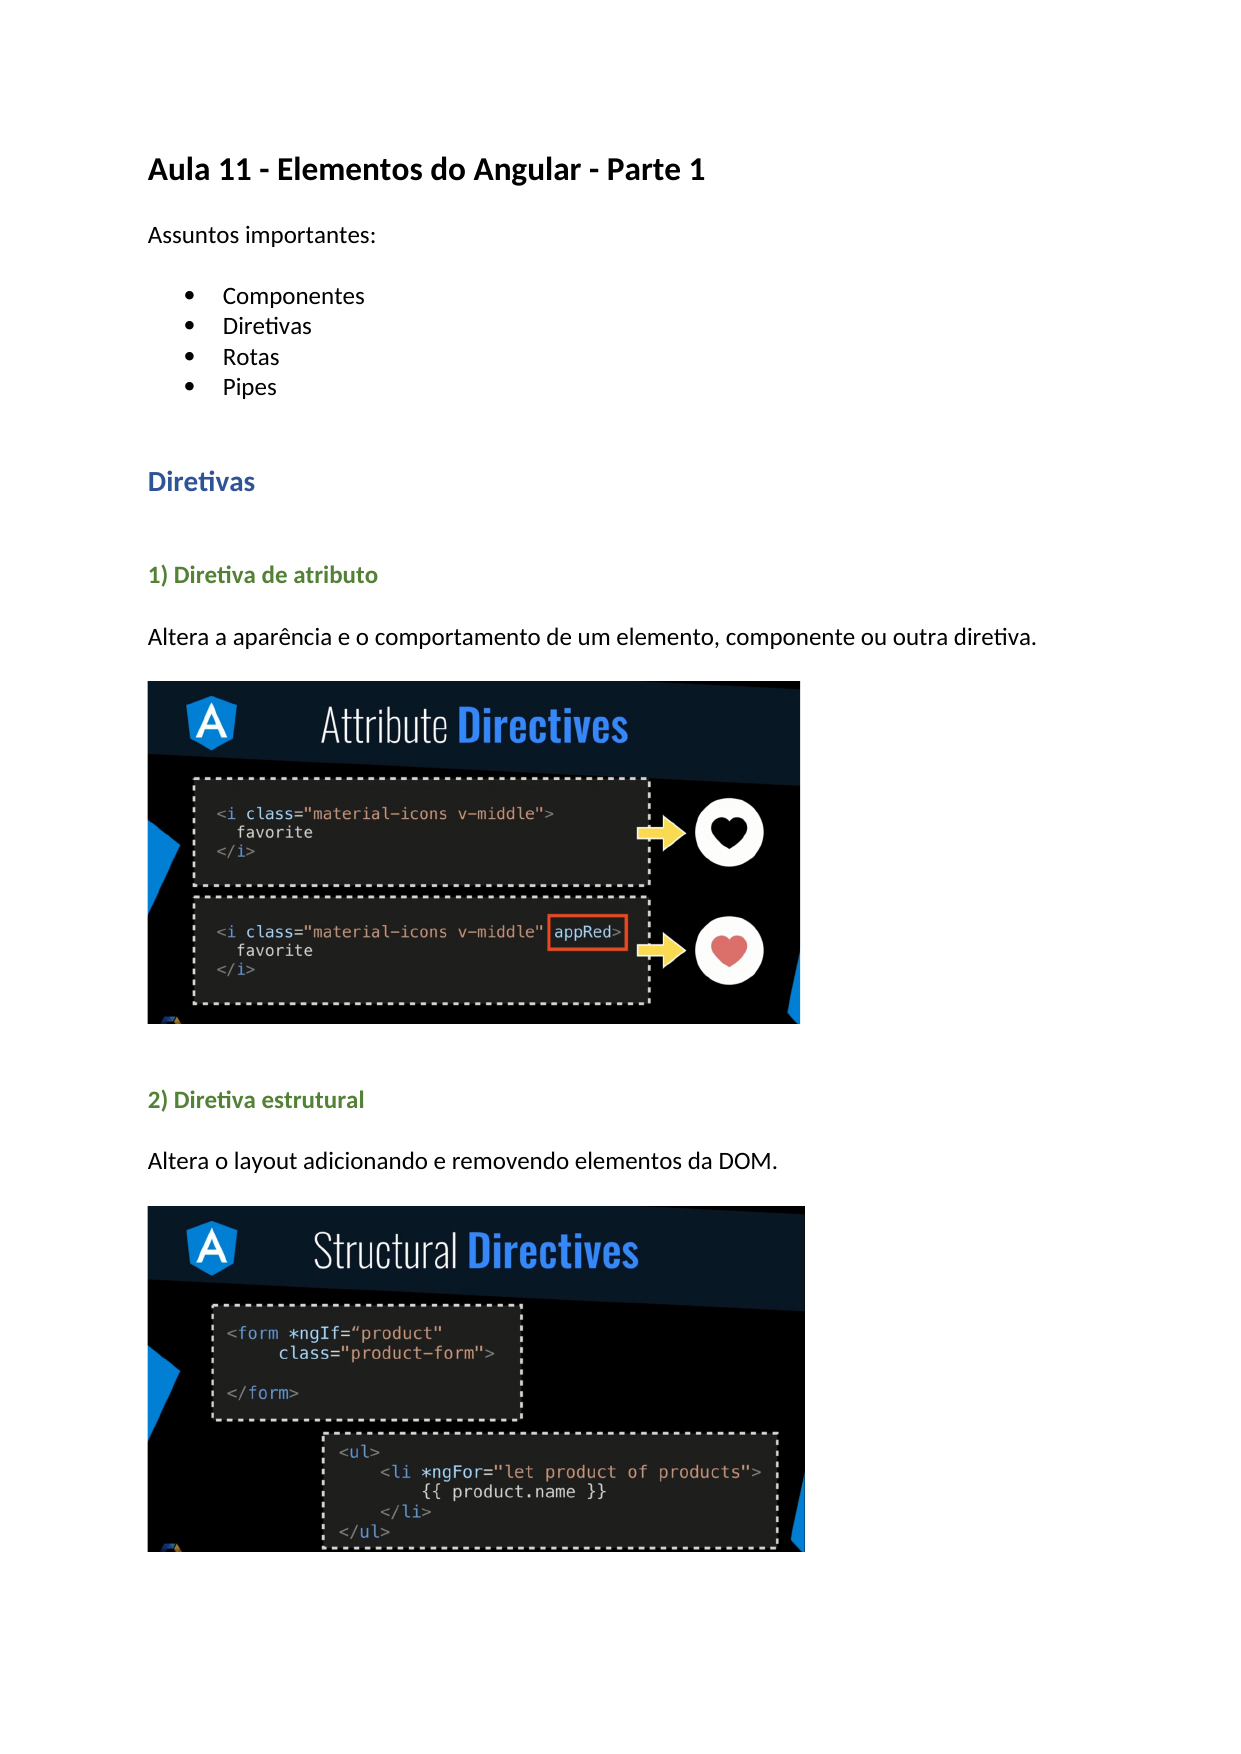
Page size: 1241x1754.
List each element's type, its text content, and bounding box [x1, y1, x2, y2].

text Altera a aparência e o comportamento de um elemento, componente ou outra diretiva. [148, 621, 1092, 651]
subtitle Aula 11 - Elementos do Angular - Parte 1 [148, 148, 1092, 188]
text Assuntos importantes: [148, 219, 1092, 249]
text Altera o layout adicionando e removendo elementos da DOM. [148, 1146, 1092, 1176]
list Pipes [185, 371, 1092, 402]
list Diretivas [185, 310, 1092, 341]
list Componentes [185, 280, 1092, 310]
list Rotas [185, 341, 1092, 371]
picture [147, 1206, 805, 1552]
subtitle 2) Diretiva estrutural [148, 1084, 1092, 1115]
subtitle 1) Diretiva de atributo [148, 560, 1092, 590]
subtitle Diretivas [148, 463, 1092, 499]
picture [147, 681, 800, 1024]
